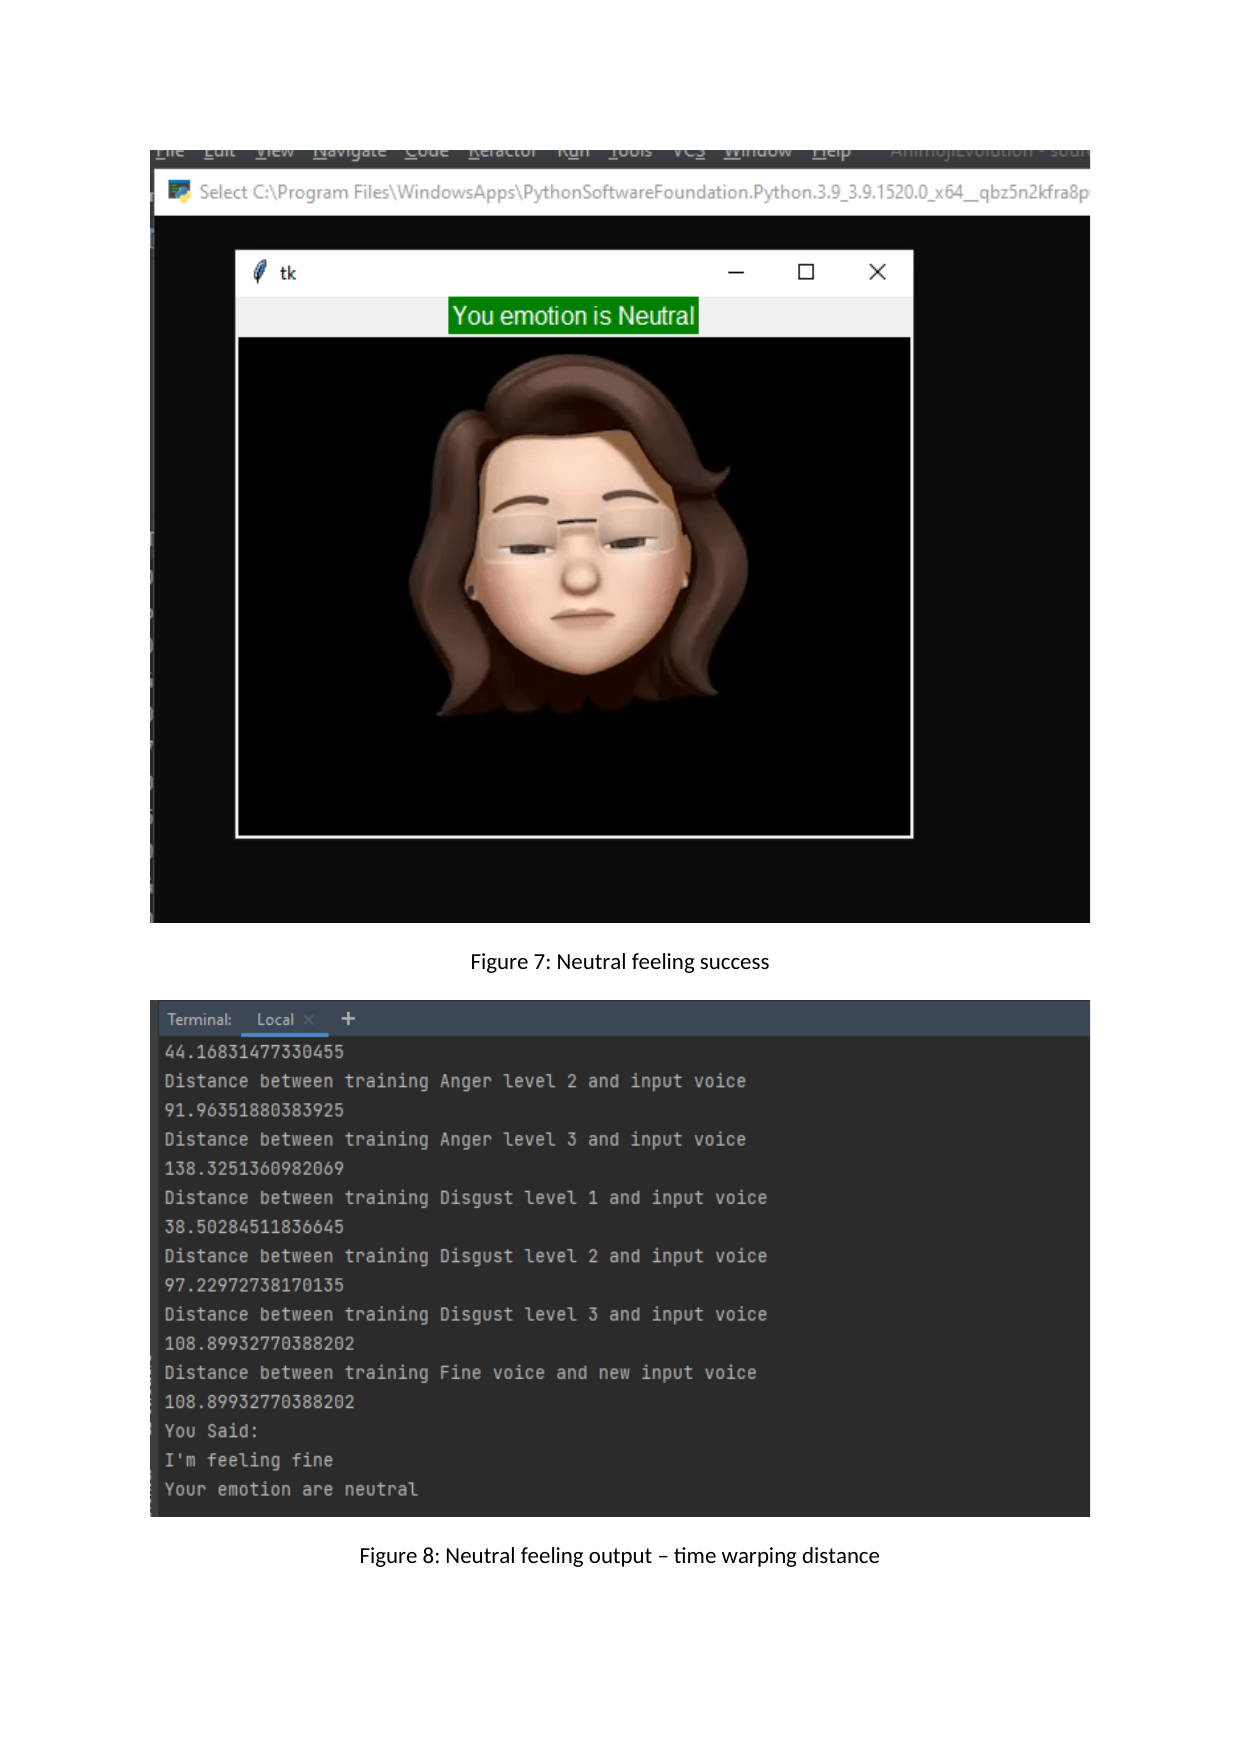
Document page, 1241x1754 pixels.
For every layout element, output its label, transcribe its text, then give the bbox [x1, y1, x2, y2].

picture [150, 150, 1091, 923]
picture [150, 1000, 1091, 1517]
text Figure 8: Neutral feeling output – time warping distance [150, 1541, 1090, 1569]
text Figure 7: Neutral feeling success [150, 947, 1090, 975]
